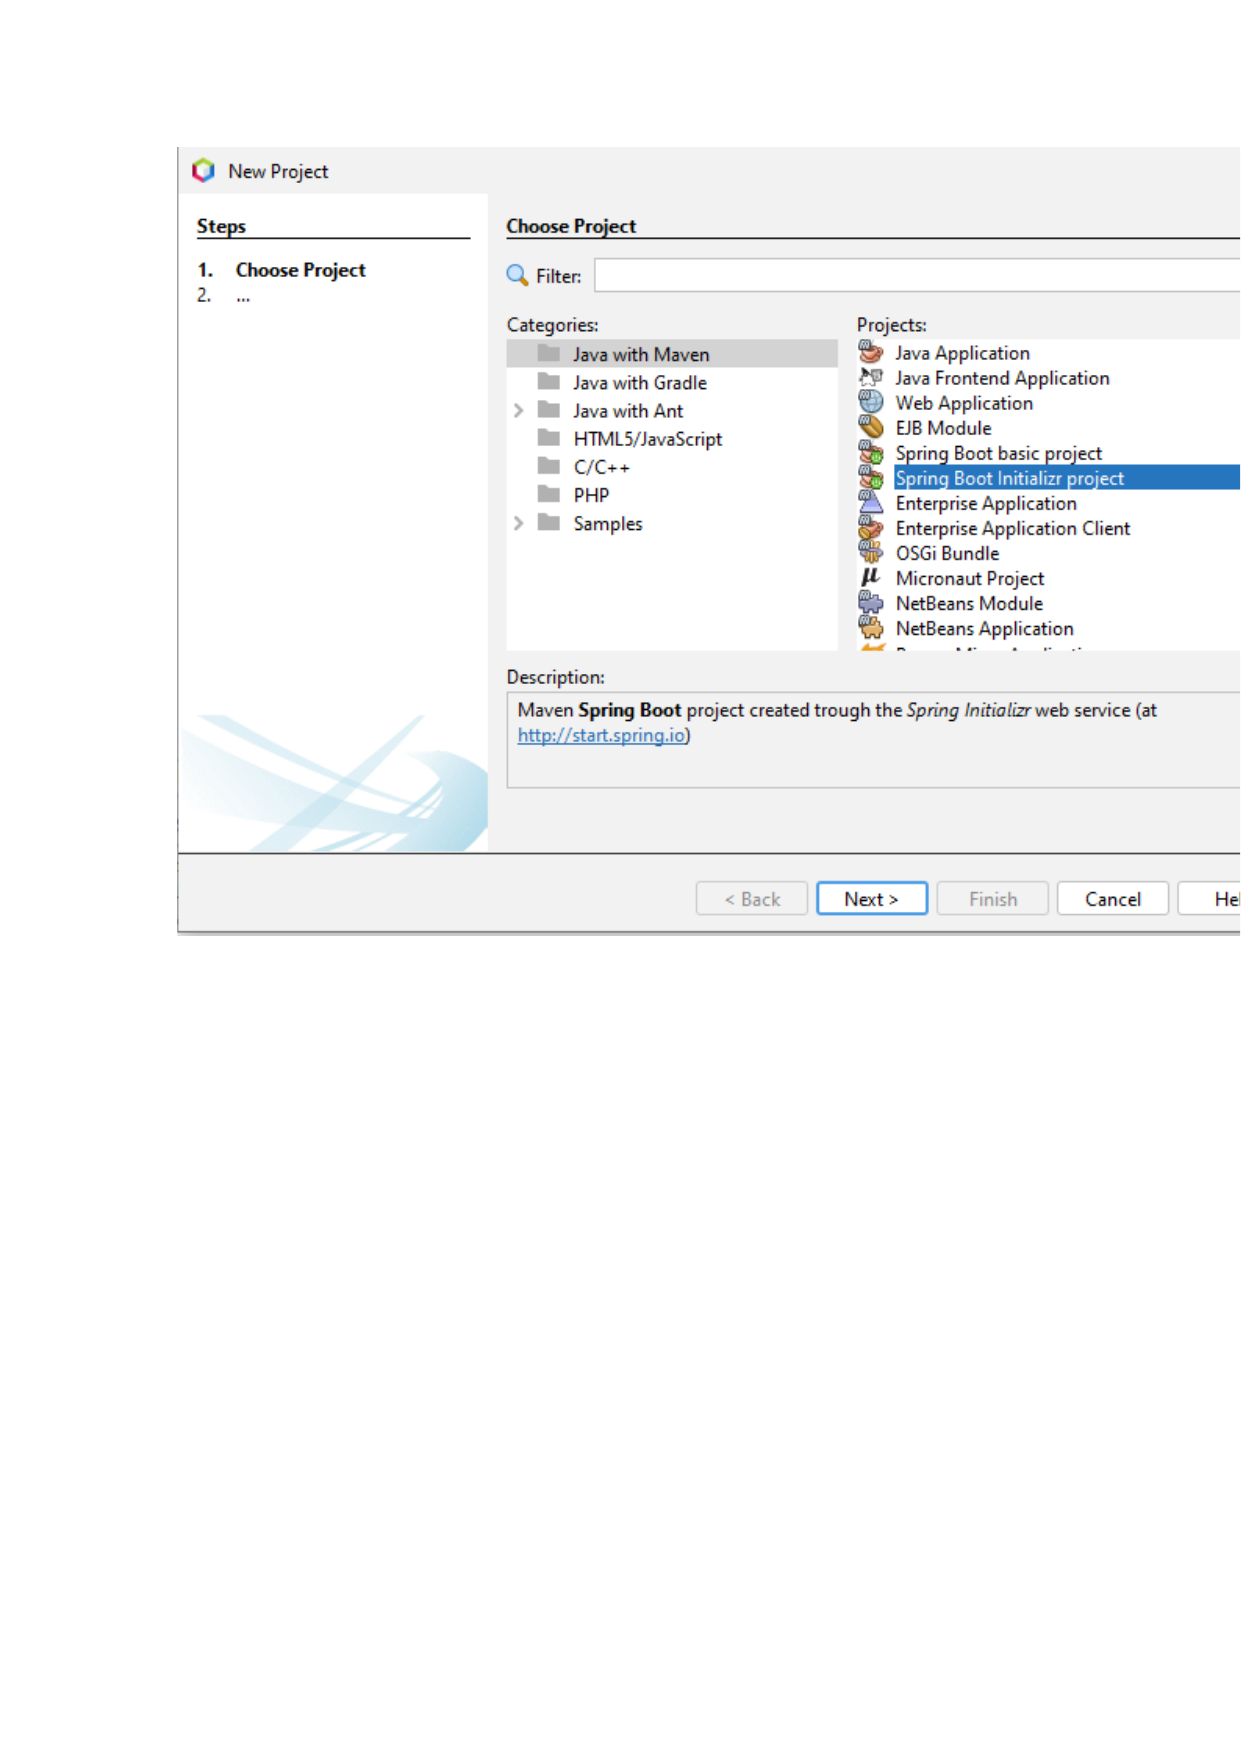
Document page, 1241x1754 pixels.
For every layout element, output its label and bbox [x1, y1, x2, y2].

picture [177, 147, 1241, 936]
